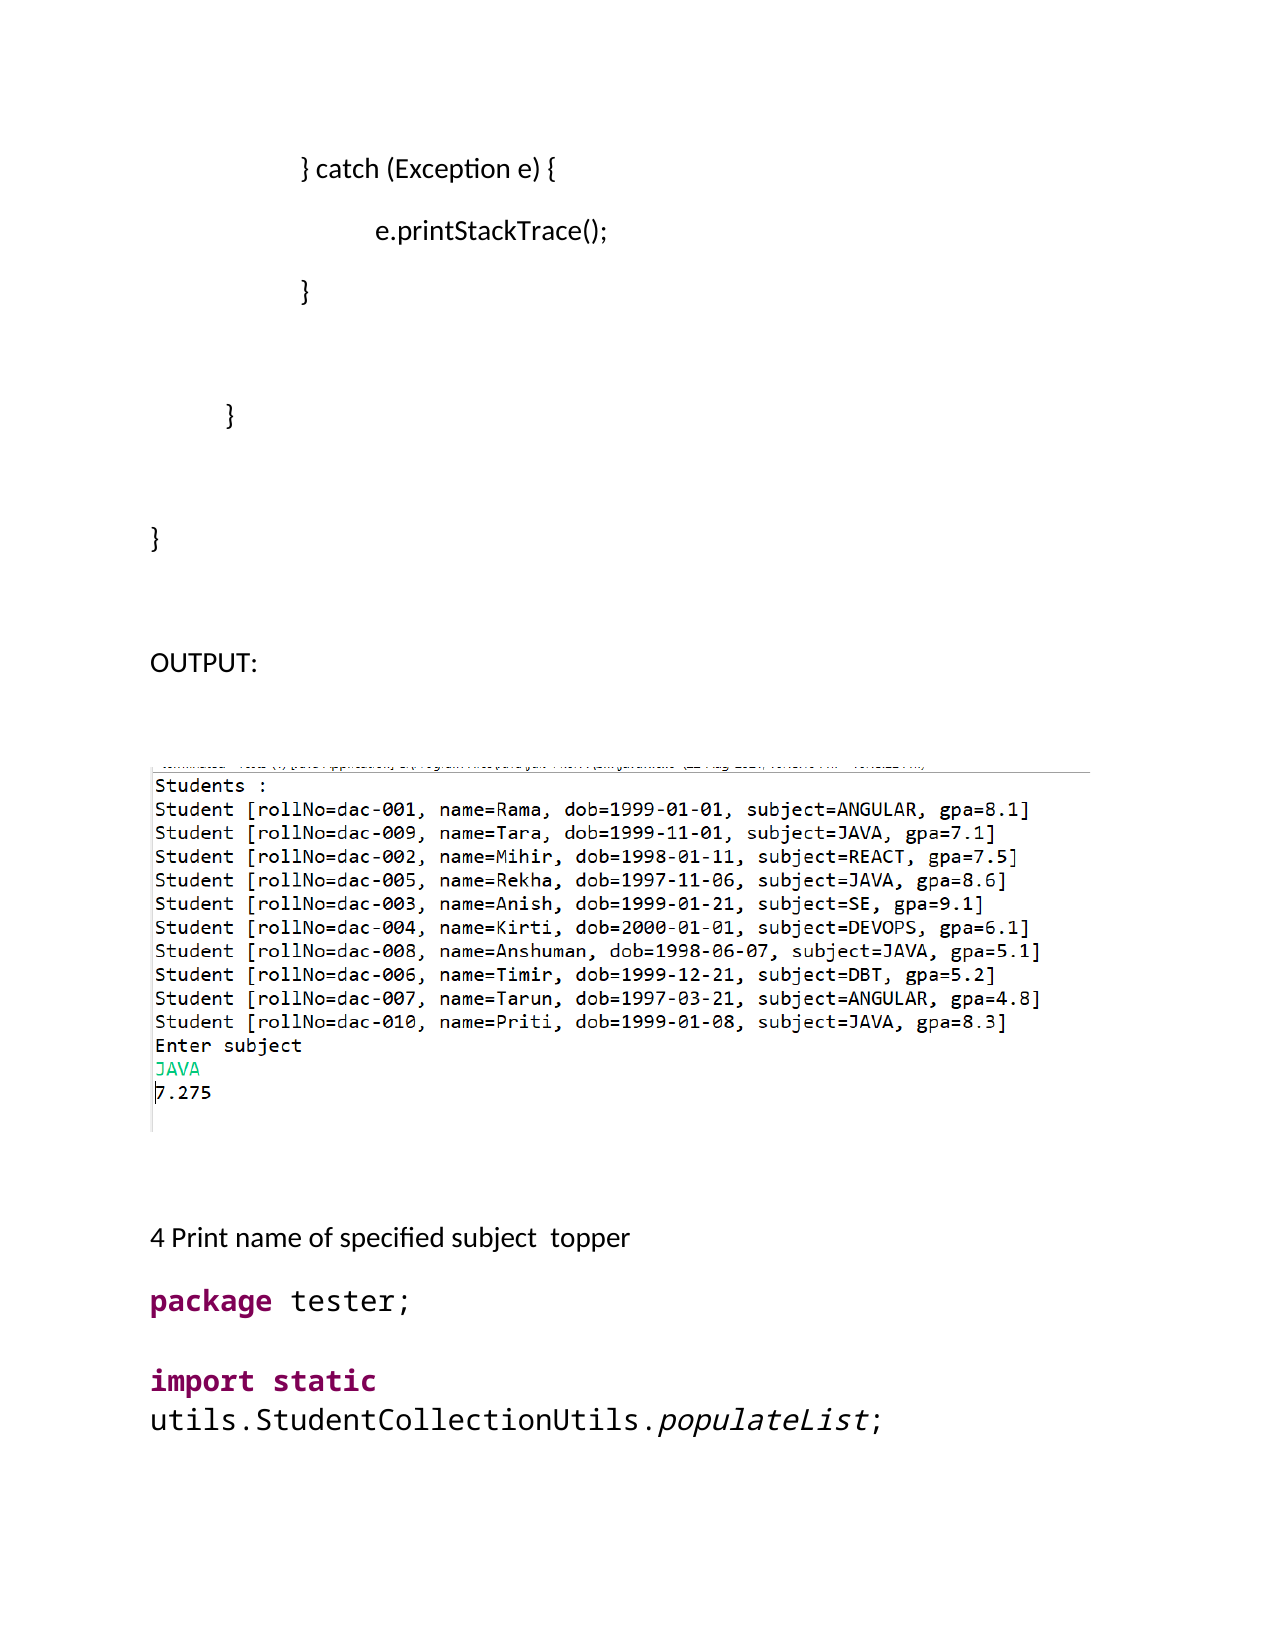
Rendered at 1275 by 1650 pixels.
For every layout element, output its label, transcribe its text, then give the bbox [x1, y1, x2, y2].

text package tester; [150, 1281, 1125, 1320]
picture [150, 767, 1091, 1132]
text } [150, 273, 1125, 309]
text } catch (Exception e) { [150, 150, 1125, 186]
text e.printStackTrace(); [150, 212, 1125, 247]
text } [150, 397, 1125, 433]
text 4 Print name of specified subject topper [150, 1219, 1125, 1254]
text import static utils.StudentCollectionUtils.populateList; [150, 1360, 1125, 1439]
text } [150, 521, 1125, 556]
text OUTPUT: [150, 644, 1125, 680]
